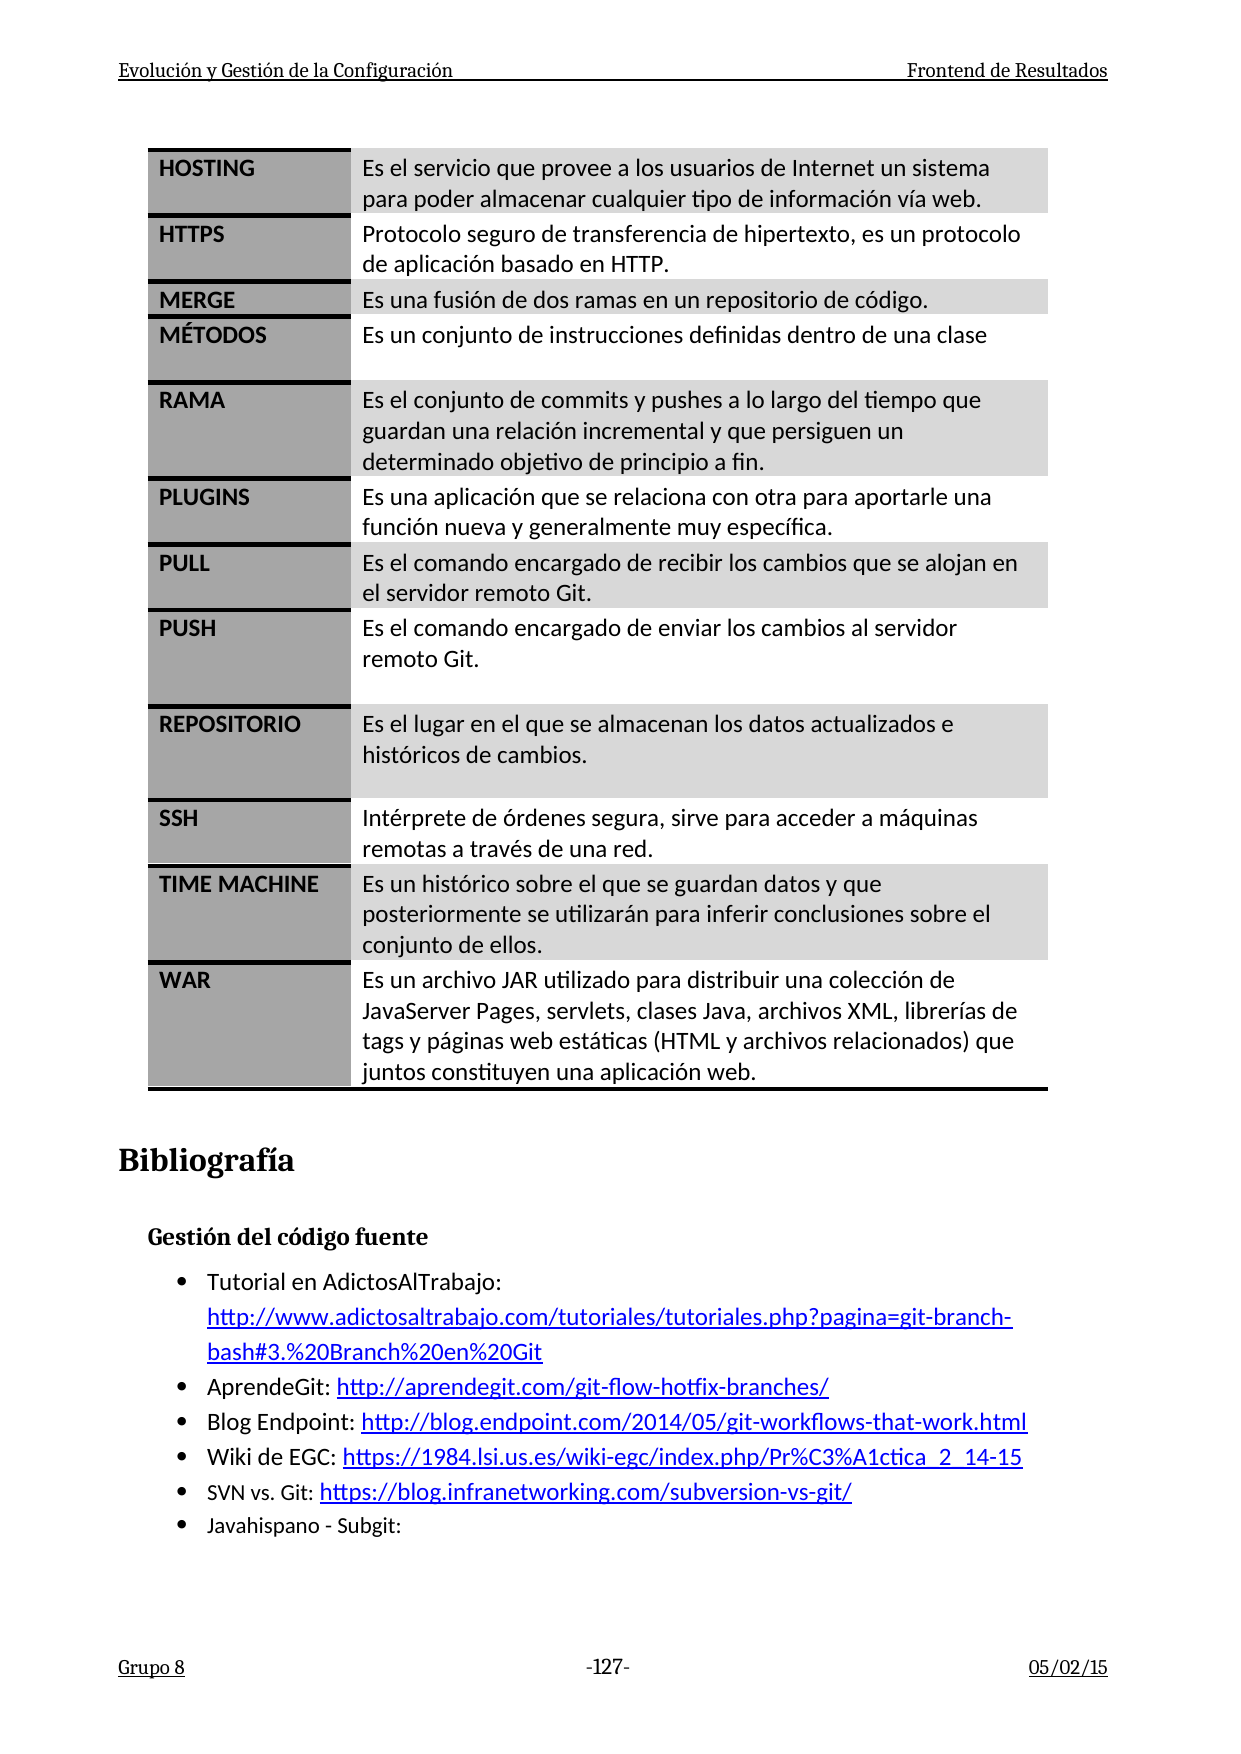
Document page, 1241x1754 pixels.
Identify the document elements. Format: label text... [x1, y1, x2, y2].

list Gestión del código fuente [148, 1223, 1063, 1251]
table_cell PULL [148, 547, 351, 608]
list AprendeGit: http://aprendegit.com/git-flow-hotfix-branches/ [177, 1371, 1063, 1401]
table_cell Es el comando encargado de recibir los cambios que se alojan en el servidor remoto Git. [351, 542, 1048, 608]
subtitle Bibliografía [118, 1141, 1063, 1179]
table_cell MÉTODOS [148, 319, 351, 380]
table_cell MERGE [148, 284, 351, 314]
table_cell Protocolo seguro de transferencia de hipertexto, es un protocolo de aplicación basado en HTTP. [351, 213, 1048, 279]
table_cell REPOSITORIO [148, 709, 351, 798]
table_cell PUSH [148, 612, 351, 704]
list Tutorial en AdictosAlTrabajo: [177, 1266, 1063, 1296]
table_cell SSH [148, 802, 351, 863]
table_cell Intérprete de órdenes segura, sirve para acceder a máquinas remotas a través de una red. [351, 798, 1048, 863]
list http://www.adictosaltrabajo.com/tutoriales/tutoriales.php?pagina=git-branch-bash#3.%20Branch%20en%20Git [207, 1301, 1063, 1366]
table_cell HOSTING [148, 152, 351, 213]
table_cell Es una fusión de dos ramas en un repositorio de código. [351, 279, 1048, 314]
table_cell Es un conjunto de instrucciones definidas dentro de una clase [351, 314, 1048, 380]
table_cell Es el servicio que provee a los usuarios de Internet un sistema para poder almacenar cualquier tipo de información vía web. [351, 148, 1048, 213]
table_cell HTTPS [148, 218, 351, 279]
table_cell PLUGINS [148, 481, 351, 542]
list SVN vs. Git: https://blog.infranetworking.com/subversion-vs-git/ [177, 1476, 1063, 1506]
table_cell Es una aplicación que se relaciona con otra para aportarle una función nueva y generalmente muy específica. [351, 476, 1048, 542]
table_cell Es el conjunto de commits y pushes a lo largo del tiempo que guardan una relación incremental y que persiguen un determinado objetivo de principio a fin. [351, 380, 1048, 476]
table_cell Es un histórico sobre el que se guardan datos y que posteriormente se utilizarán para inferir conclusiones sobre el conjunto de ellos. [351, 864, 1048, 960]
list Wiki de EGC: https://1984.lsi.us.es/wiki-egc/index.php/Pr%C3%A1ctica_2_14-15 [177, 1441, 1063, 1471]
table_cell WAR [148, 965, 351, 1086]
table_cell RAMA [148, 385, 351, 476]
list Blog Endpoint: http://blog.endpoint.com/2014/05/git-workflows-that-work.html [177, 1406, 1063, 1436]
table_cell Es un archivo JAR utilizado para distribuir una colección de JavaServer Pages, servlets, clases Java, archivos XML, librerías de tags y páginas web estáticas (HTML y archivos relacionados) que juntos constituyen una aplicación web. [351, 960, 1048, 1086]
table_cell TIME MACHINE [148, 868, 351, 960]
list Javahispano - Subgit: [177, 1511, 1063, 1539]
table_cell Es el lugar en el que se almacenan los datos actualizados e históricos de cambios. [351, 704, 1048, 798]
table_cell Es el comando encargado de enviar los cambios al servidor remoto Git. [351, 608, 1048, 704]
